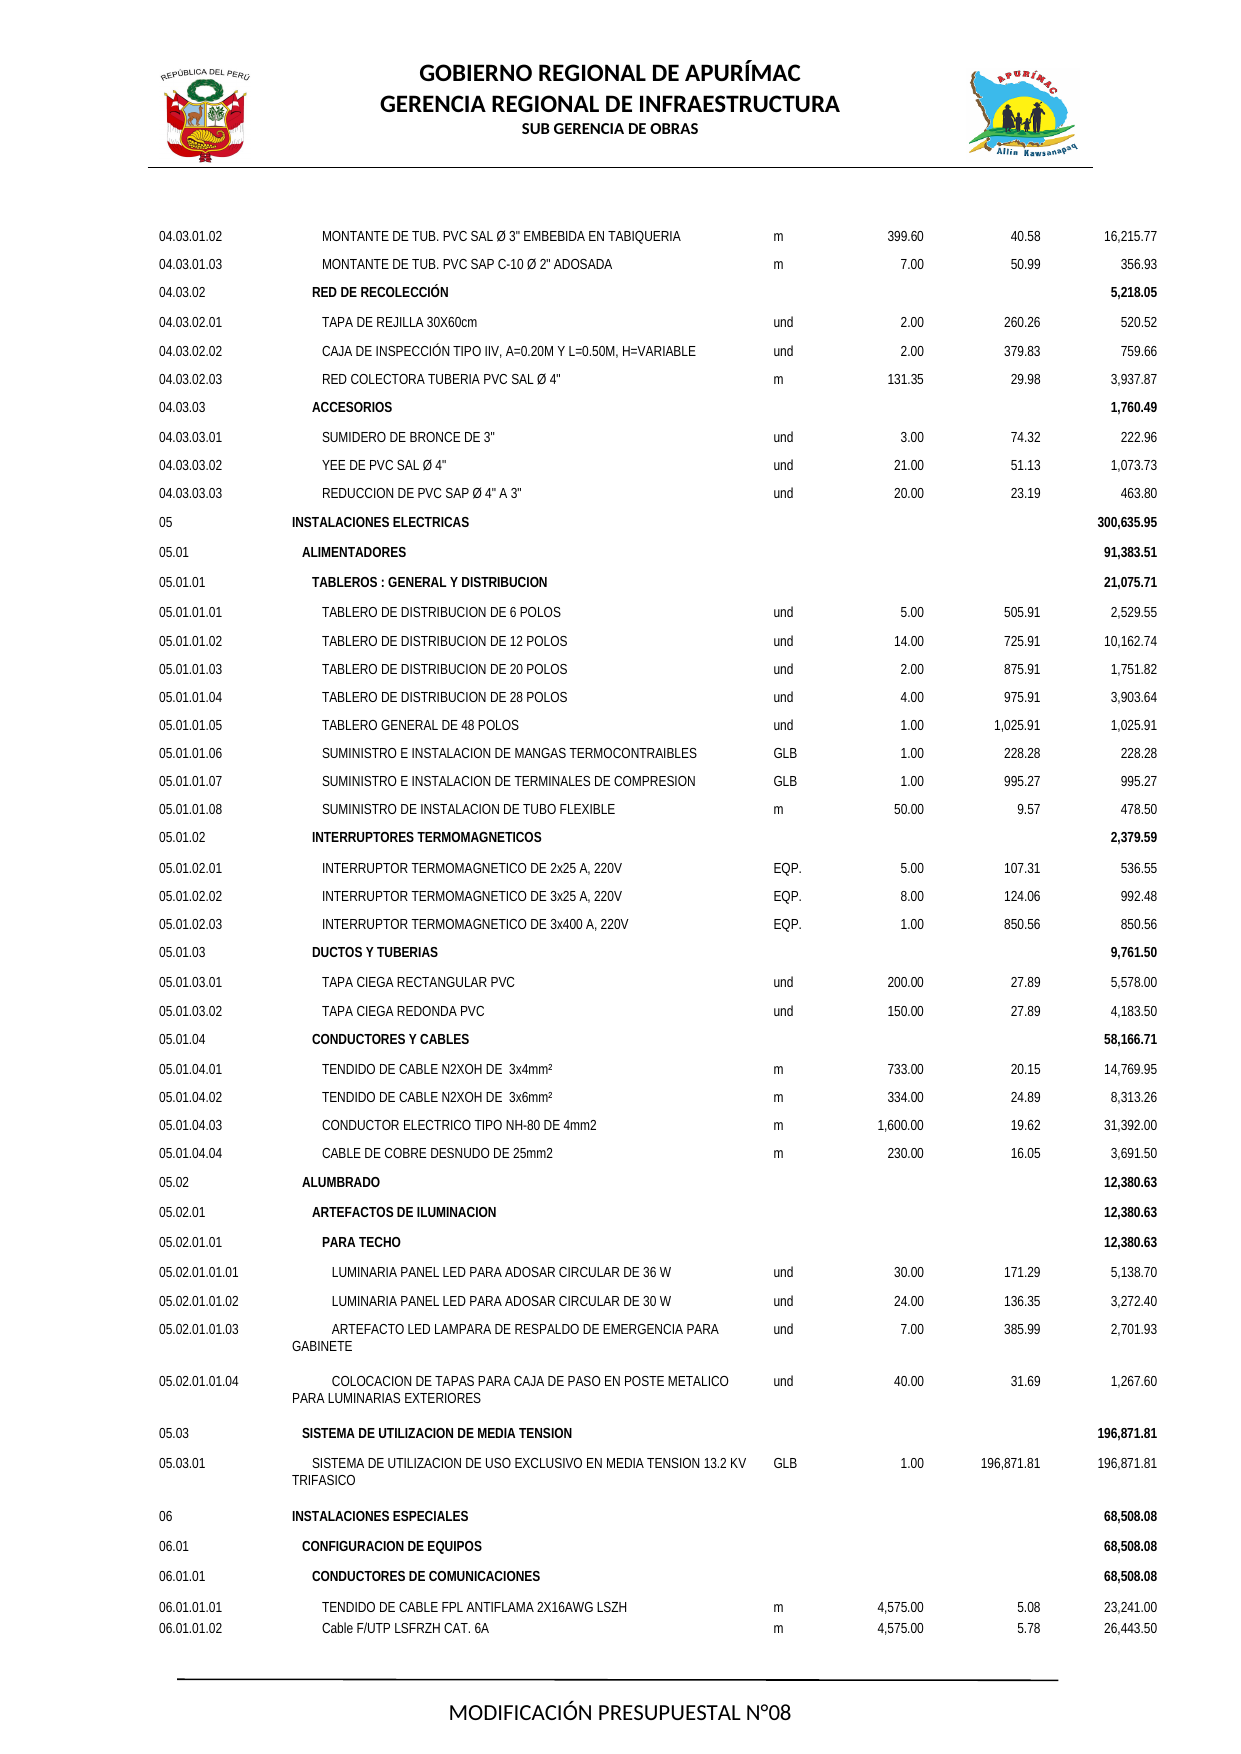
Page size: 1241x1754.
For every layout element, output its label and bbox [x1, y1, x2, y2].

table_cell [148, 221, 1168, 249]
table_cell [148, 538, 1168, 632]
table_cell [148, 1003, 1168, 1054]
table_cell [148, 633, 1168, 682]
picture [966, 68, 1081, 162]
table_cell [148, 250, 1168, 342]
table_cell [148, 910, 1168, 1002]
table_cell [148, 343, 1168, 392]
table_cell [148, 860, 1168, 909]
picture [158, 68, 252, 163]
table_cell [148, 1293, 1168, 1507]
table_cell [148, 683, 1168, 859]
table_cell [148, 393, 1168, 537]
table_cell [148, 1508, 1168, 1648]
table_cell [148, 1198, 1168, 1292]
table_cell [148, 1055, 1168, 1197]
